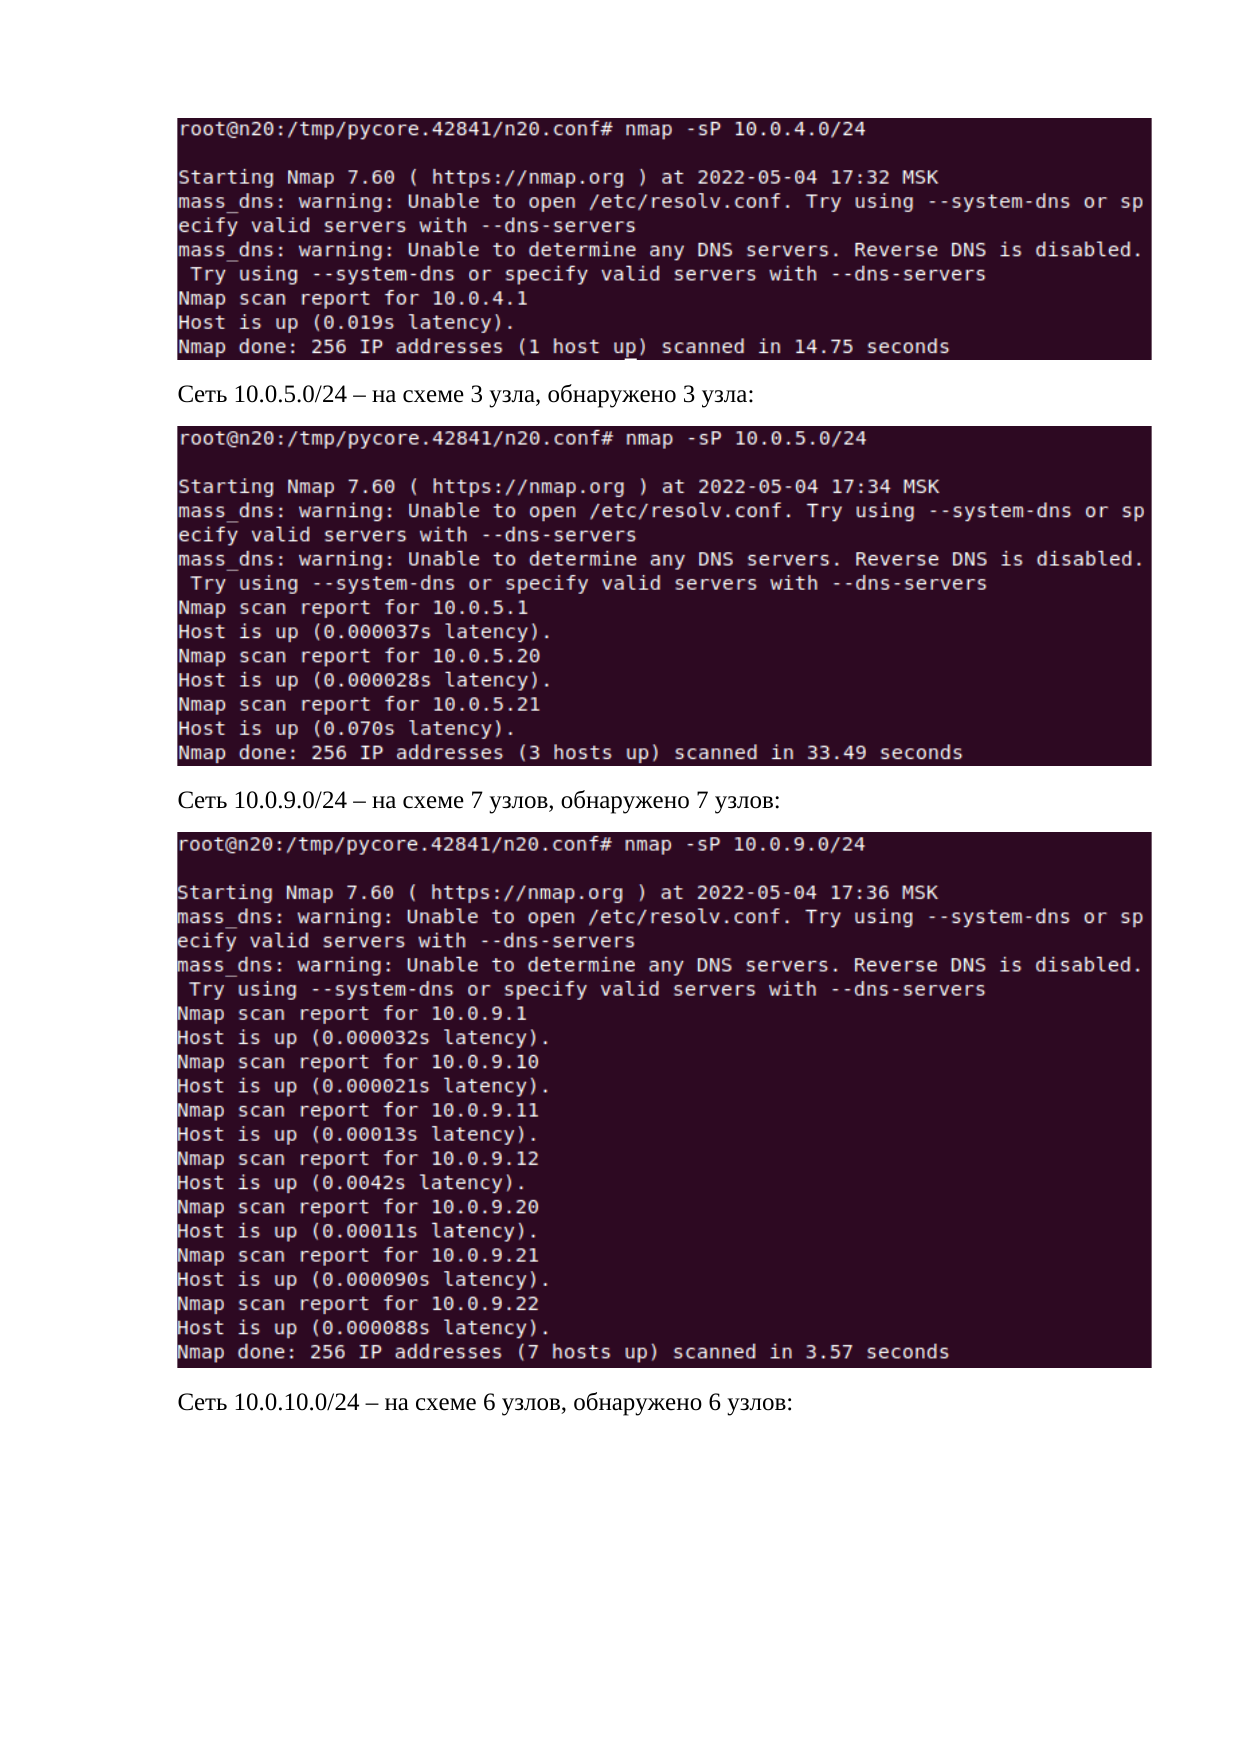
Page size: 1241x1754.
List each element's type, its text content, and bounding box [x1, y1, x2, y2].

text Сеть 10.0.10.0/24 – на схеме 6 узлов, обнаружено 6 узлов: [177, 1387, 1152, 1416]
text Сеть 10.0.9.0/24 – на схеме 7 узлов, обнаружено 7 узлов: [177, 785, 1152, 813]
picture [177, 832, 1152, 1368]
text Сеть 10.0.5.0/24 – на схеме 3 узла, обнаружено 3 узла: [177, 379, 1152, 407]
picture [177, 118, 1152, 360]
picture [177, 426, 1152, 766]
